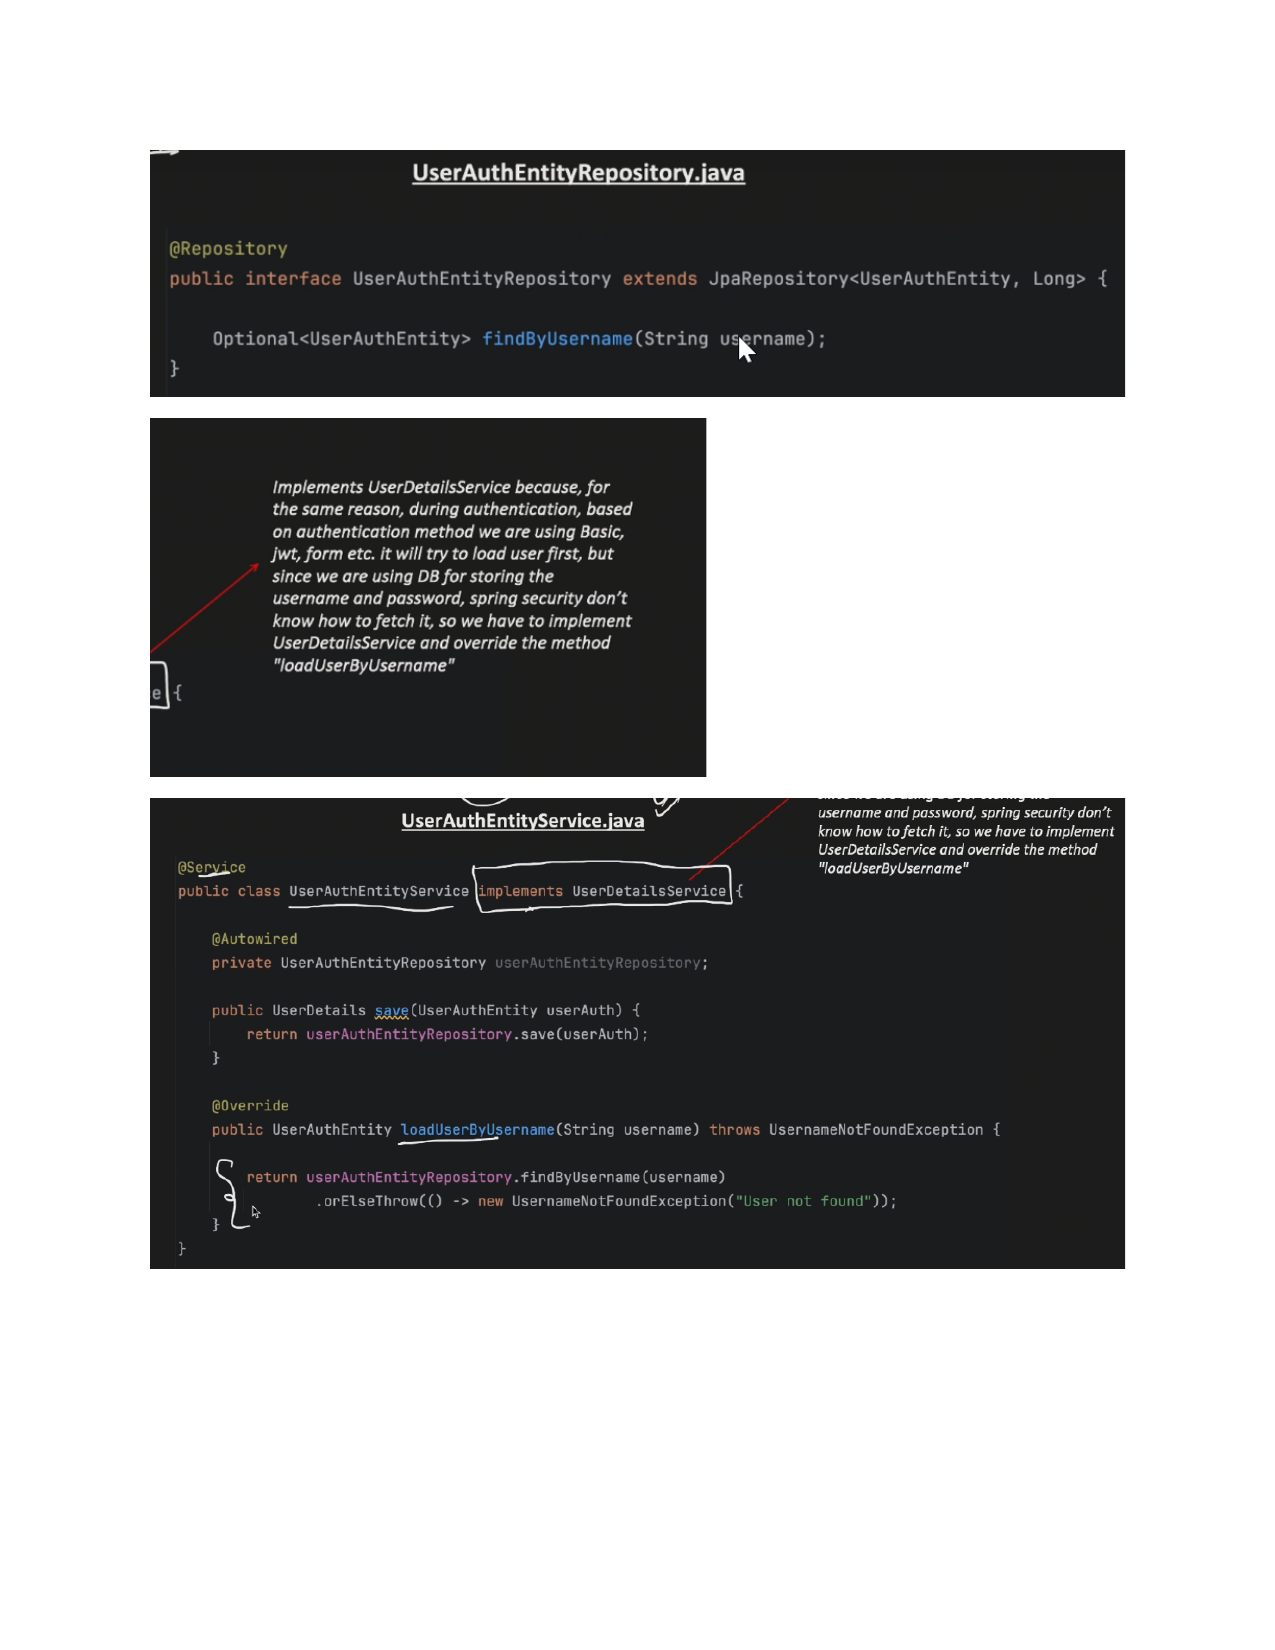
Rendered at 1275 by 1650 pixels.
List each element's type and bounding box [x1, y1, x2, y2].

picture [150, 418, 707, 777]
picture [150, 150, 1125, 397]
picture [150, 798, 1125, 1269]
